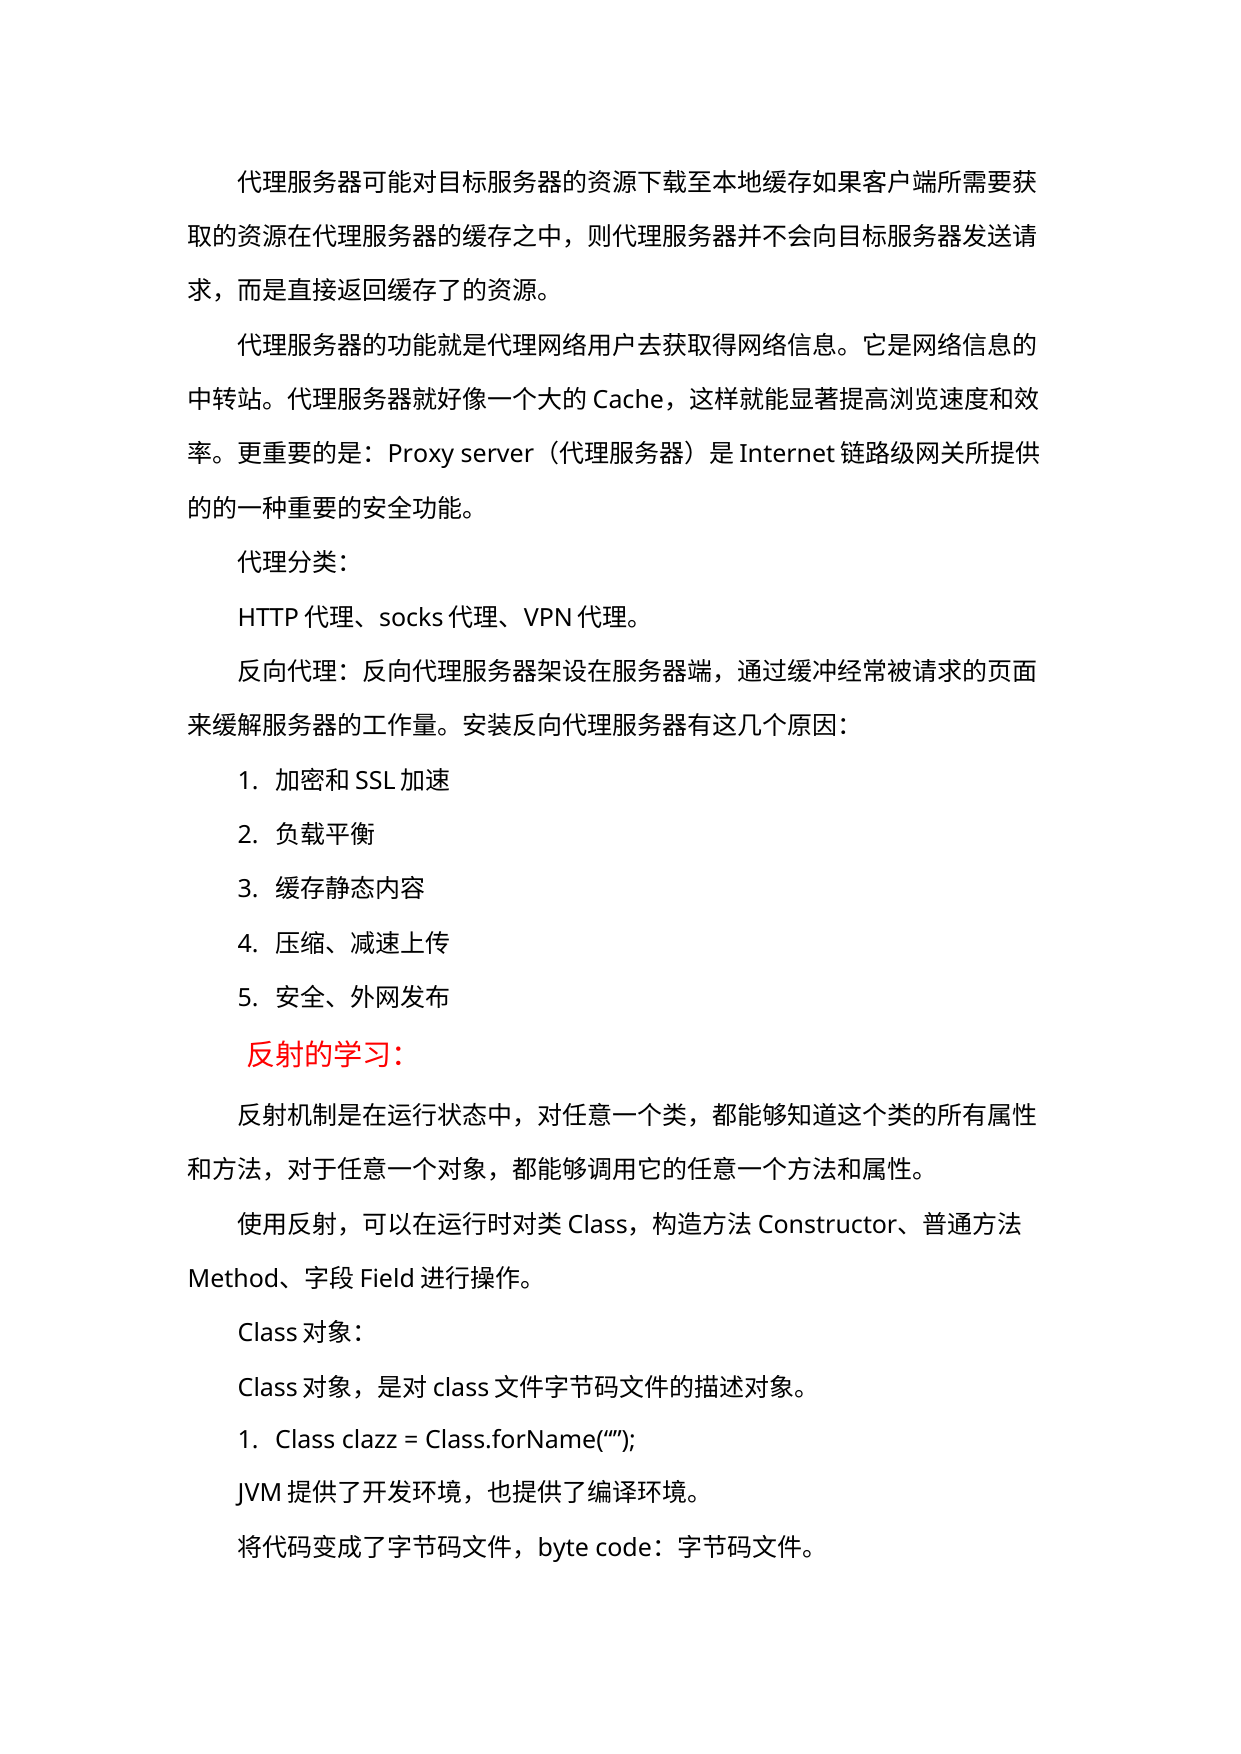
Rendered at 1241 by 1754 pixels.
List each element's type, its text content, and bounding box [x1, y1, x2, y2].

text 反射的学习： [187, 1032, 1053, 1074]
text 使用反射，可以在运行时对类Class，构造方法Constructor、普通方法Method、字段Field进行操作。 [187, 1204, 1053, 1295]
text JVM提供了开发环境，也提供了编译环境。 [187, 1473, 1053, 1509]
text HTTP代理、socks代理、VPN代理。 [187, 597, 1053, 633]
text Class对象： [187, 1313, 1053, 1349]
list 加密和SSL加速 [187, 760, 1053, 796]
text 代理服务器的功能就是代理网络用户去获取得网络信息。它是网络信息的中转站。代理服务器就好像一个大的Cache，这样就能显著提高浏览速度和效率。更重要的是：Proxy server（代理服务器）是Internet链路级网关所提供的的一种重要的安全功能。 [187, 325, 1053, 524]
text 将代码变成了字节码文件，byte code：字节码文件。 [187, 1527, 1053, 1563]
list 压缩、减速上传 [187, 923, 1053, 959]
text 反射机制是在运行状态中，对任意一个类，都能够知道这个类的所有属性和方法，对于任意一个对象，都能够调用它的任意一个方法和属性。 [187, 1095, 1053, 1186]
list 安全、外网发布 [187, 978, 1053, 1014]
list Class clazz = Class.forName(“”); [187, 1422, 1053, 1456]
text 代理分类： [187, 543, 1053, 579]
list 缓存静态内容 [187, 869, 1053, 905]
list 负载平衡 [187, 814, 1053, 851]
text 反向代理：反向代理服务器架设在服务器端，通过缓冲经常被请求的页面来缓解服务器的工作量。安装反向代理服务器有这几个原因： [187, 651, 1053, 742]
text Class对象，是对class文件字节码文件的描述对象。 [187, 1367, 1053, 1403]
text 代理服务器可能对目标服务器的资源下载至本地缓存如果客户端所需要获取的资源在代理服务器的缓存之中，则代理服务器并不会向目标服务器发送请求，而是直接返回缓存了的资源。 [187, 162, 1053, 307]
